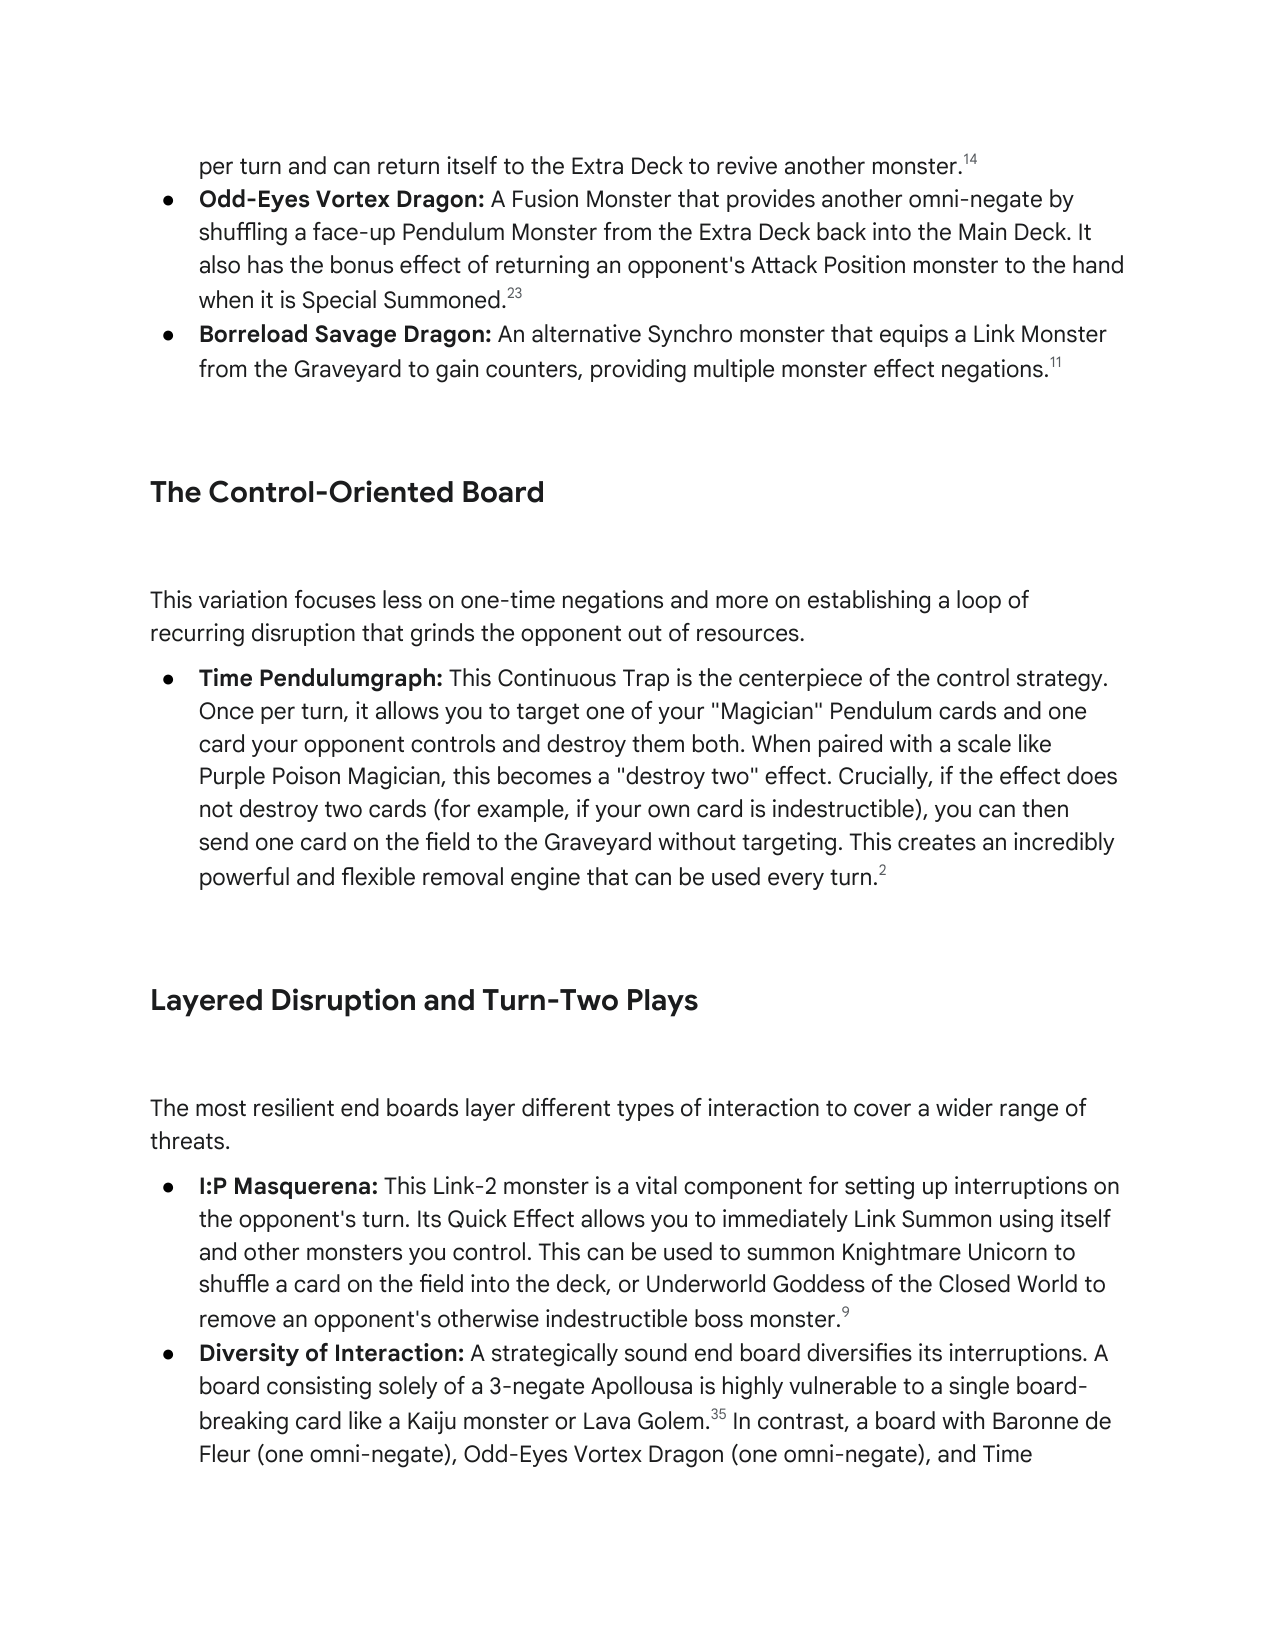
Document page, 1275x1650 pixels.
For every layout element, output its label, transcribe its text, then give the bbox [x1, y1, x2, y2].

subtitle Layered Disruption and Turn-Two Plays [150, 982, 1125, 1019]
list Time Pendulumgraph: This Continuous Trap is the centerpiece of the control strategy. Once per turn, it allows you to target one of your "Magician" Pendulum cards and one card your opponent controls and destroy them both. When paired with a scale like Purple Poison Magician, this becomes a "destroy two" effect. Crucially, if the effect does not destroy two cards (for example, if your own card is indestructible), you can then send one card on the field to the Graveyard without targeting. This creates an incredibly powerful and flexible removal engine that can be used every turn.2 [161, 664, 1125, 892]
list Borreload Savage Dragon: An alternative Synchro monster that equips a Link Monster from the Graveyard to gain counters, providing multiple monster effect negations.11 [161, 320, 1125, 384]
text This variation focuses less on one-time negations and more on establishing a loop of recurring disruption that grinds the opponent out of resources. [150, 586, 1125, 648]
list I:P Masquerena: This Link-2 monster is a vital component for setting up interruptions on the opponent's turn. Its Quick Effect allows you to immediately Link Summon using itself and other monsters you control. This can be used to summon Knightmare Unicorn to shuffle a card on the field into the deck, or Underworld Goddess of the Closed World to remove an opponent's otherwise indestructible boss monster.9 [161, 1172, 1125, 1335]
subtitle The Control-Oriented Board [150, 474, 1125, 511]
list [161, 1339, 1125, 1469]
list Odd-Eyes Vortex Dragon: A Fusion Monster that provides another omni-negate by shuffling a face-up Pendulum Monster from the Extra Deck back into the Main Deck. It also has the bonus effect of returning an opponent's Attack Position monster to the hand when it is Special Summoned.23 [161, 186, 1125, 316]
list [161, 150, 1125, 181]
text The most resilient end boards layer different types of interaction to cover a wider range of threats. [150, 1094, 1125, 1156]
